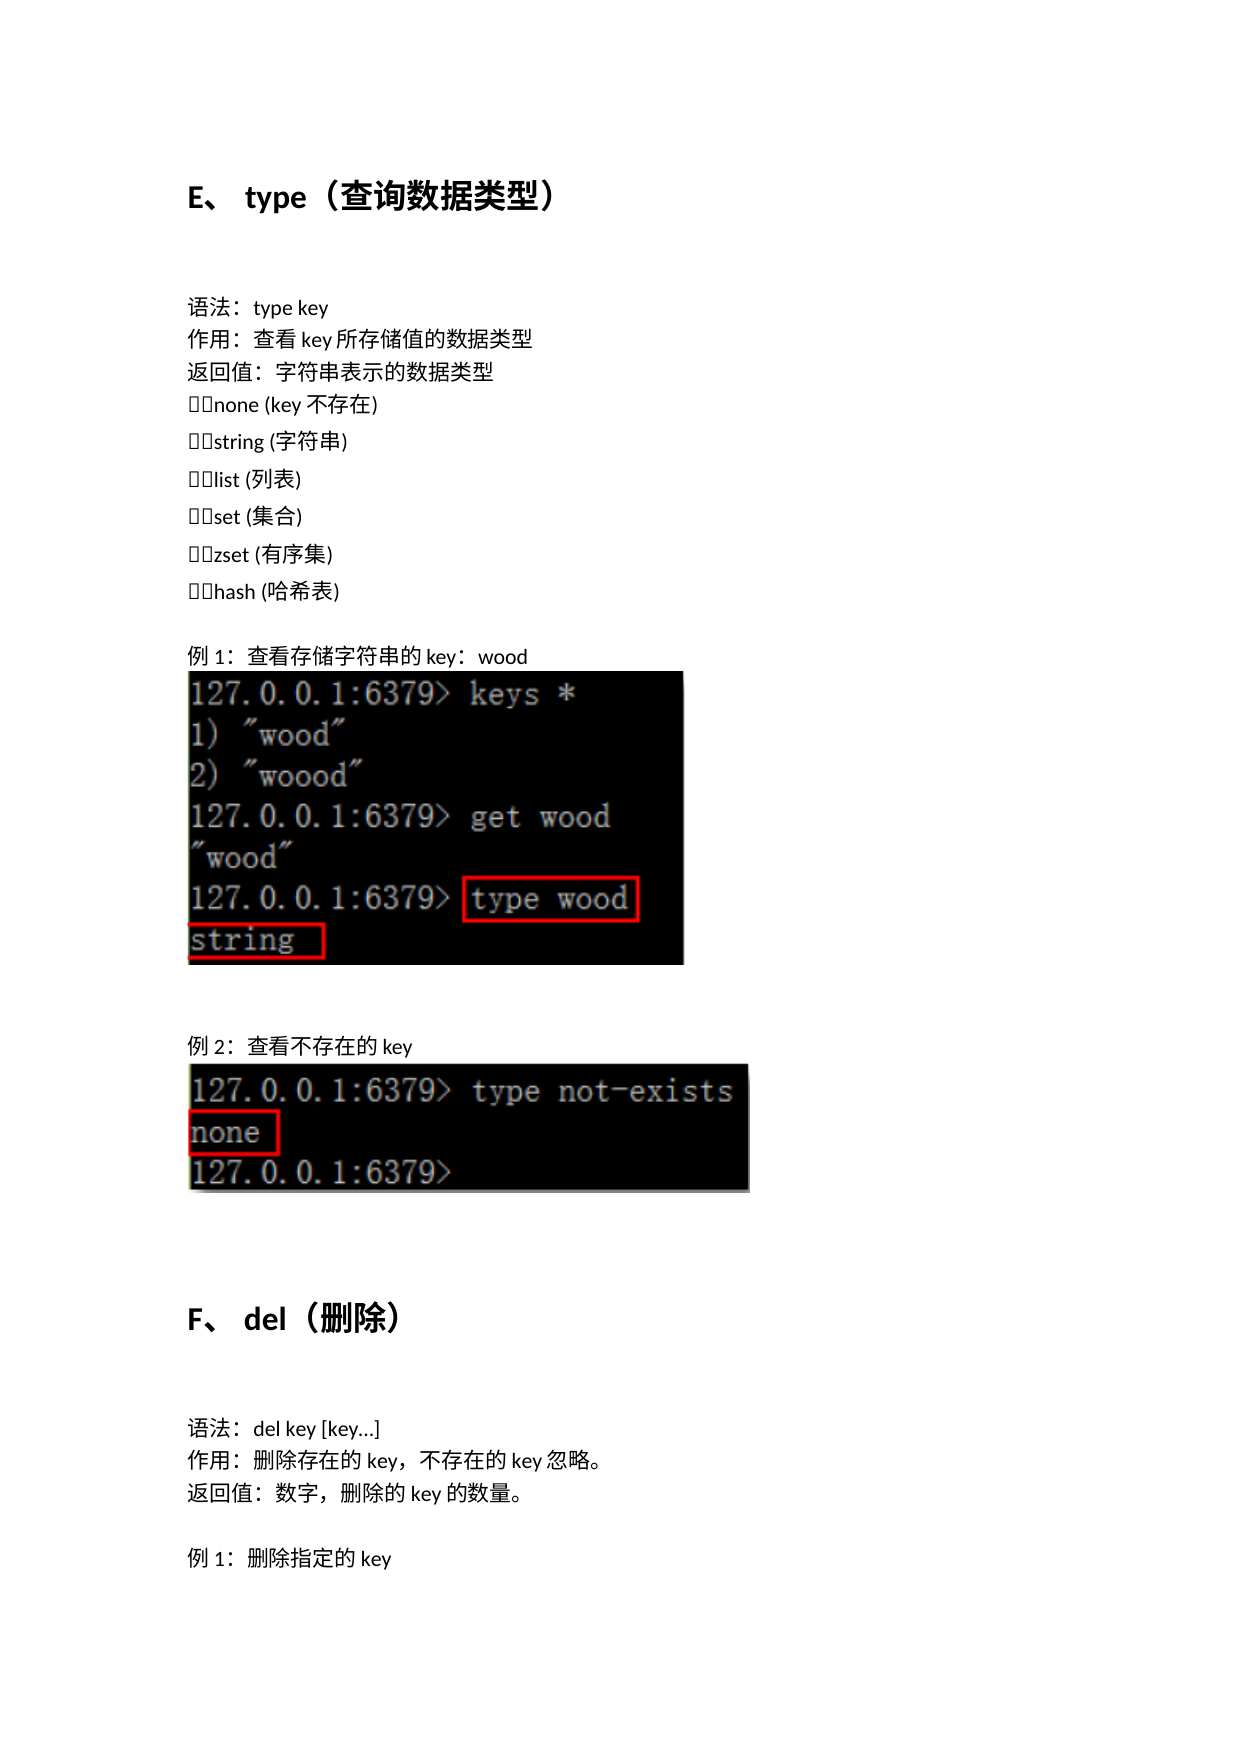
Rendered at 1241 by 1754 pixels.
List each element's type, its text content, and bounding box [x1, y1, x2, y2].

text 例1：查看存储字符串的key：wood [187, 639, 1053, 671]
text 返回值：字符串表示的数据类型 [187, 354, 1053, 387]
text 例1：删除指定的key [187, 1540, 1053, 1573]
text 语法：type key [187, 289, 1053, 322]
text hash (哈希表) [187, 574, 1053, 606]
text zset (有序集) [187, 536, 1053, 569]
text 语法：del key [key…] [187, 1410, 1053, 1443]
picture [187, 1061, 750, 1193]
text string (字符串) [187, 424, 1053, 457]
text 作用：删除存在的key，不存在的key忽略。 [187, 1443, 1053, 1475]
picture [187, 671, 685, 965]
text 返回值：数字，删除的key的数量。 [187, 1475, 1053, 1508]
text set (集合) [187, 499, 1053, 531]
subtitle F、 del（删除） [187, 1283, 1053, 1348]
text list (列表) [187, 461, 1053, 494]
text 作用：查看key所存储值的数据类型 [187, 322, 1053, 354]
text none (key不存在) [187, 387, 1053, 419]
text 例2：查看不存在的key [187, 1029, 1053, 1061]
subtitle E、 type（查询数据类型） [187, 162, 1053, 227]
